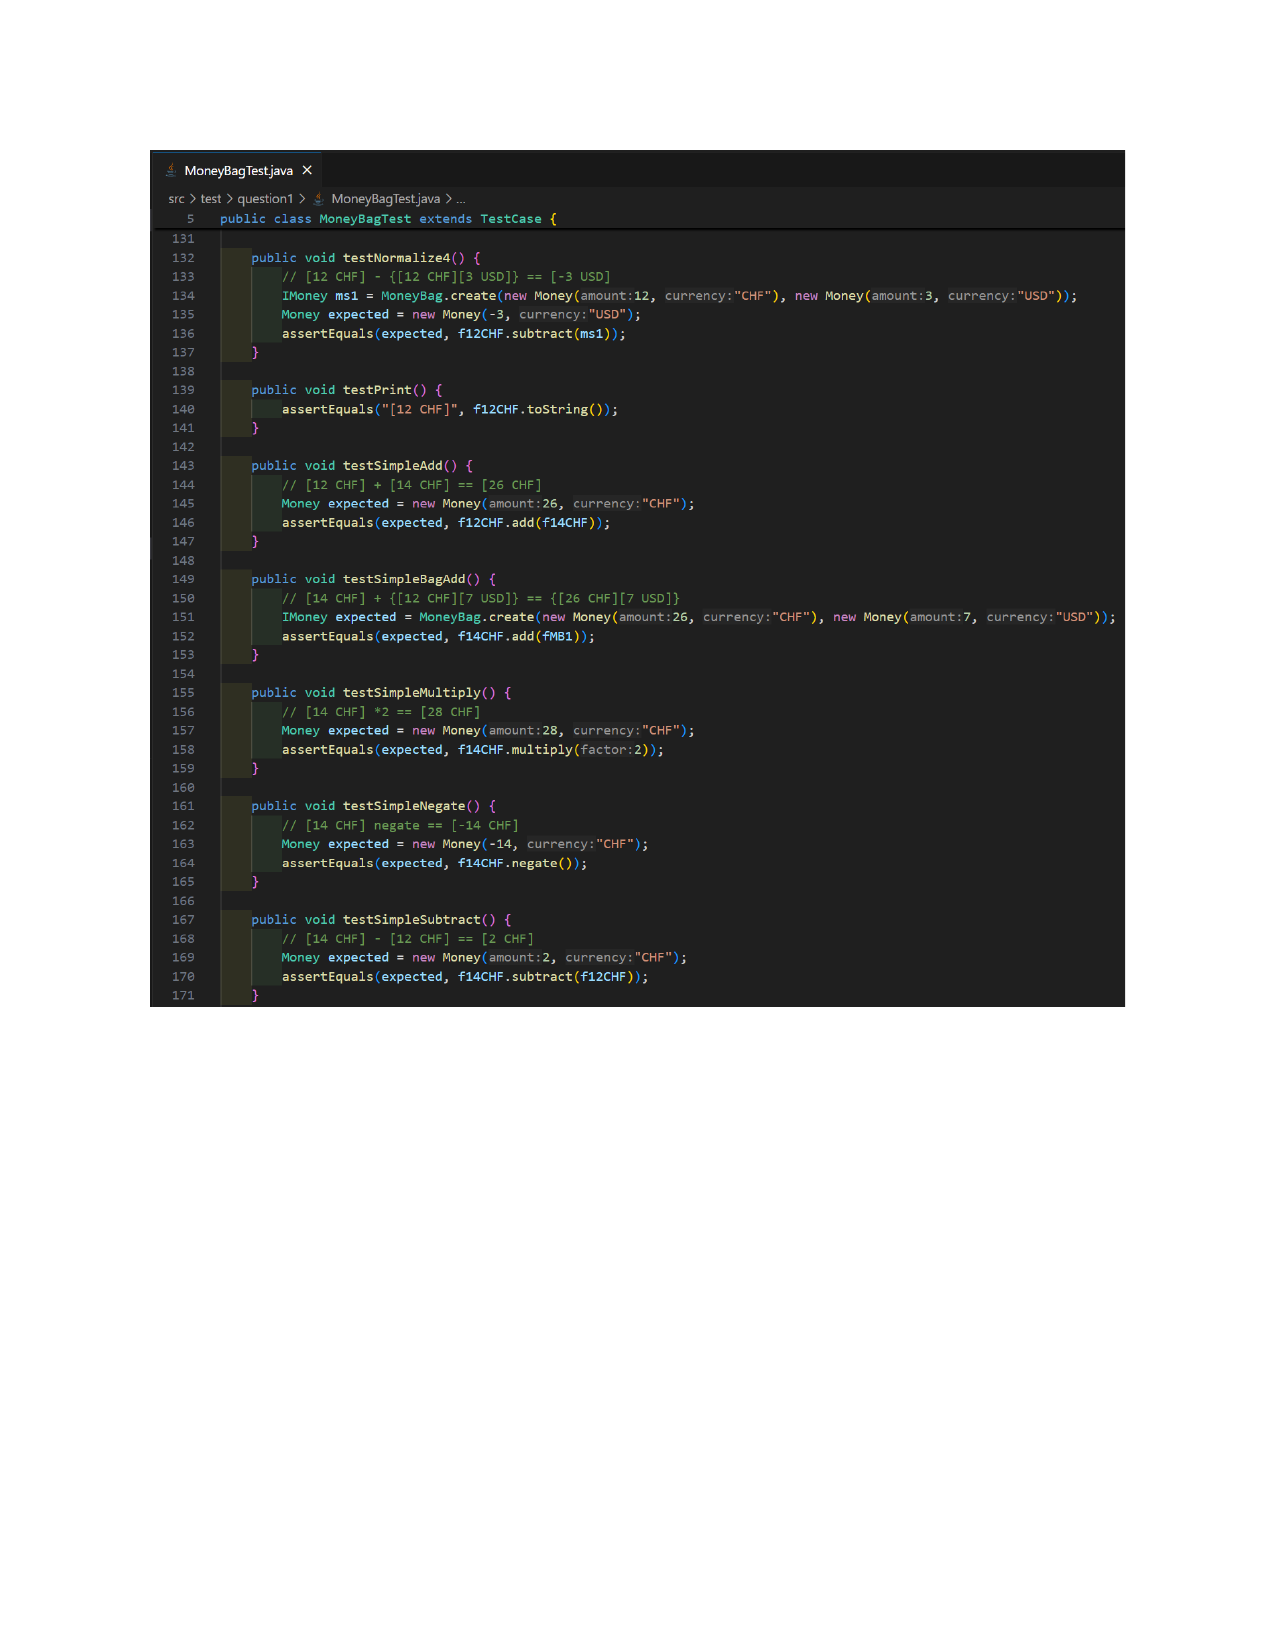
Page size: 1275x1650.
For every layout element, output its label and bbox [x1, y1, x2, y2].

picture [150, 150, 1125, 1007]
